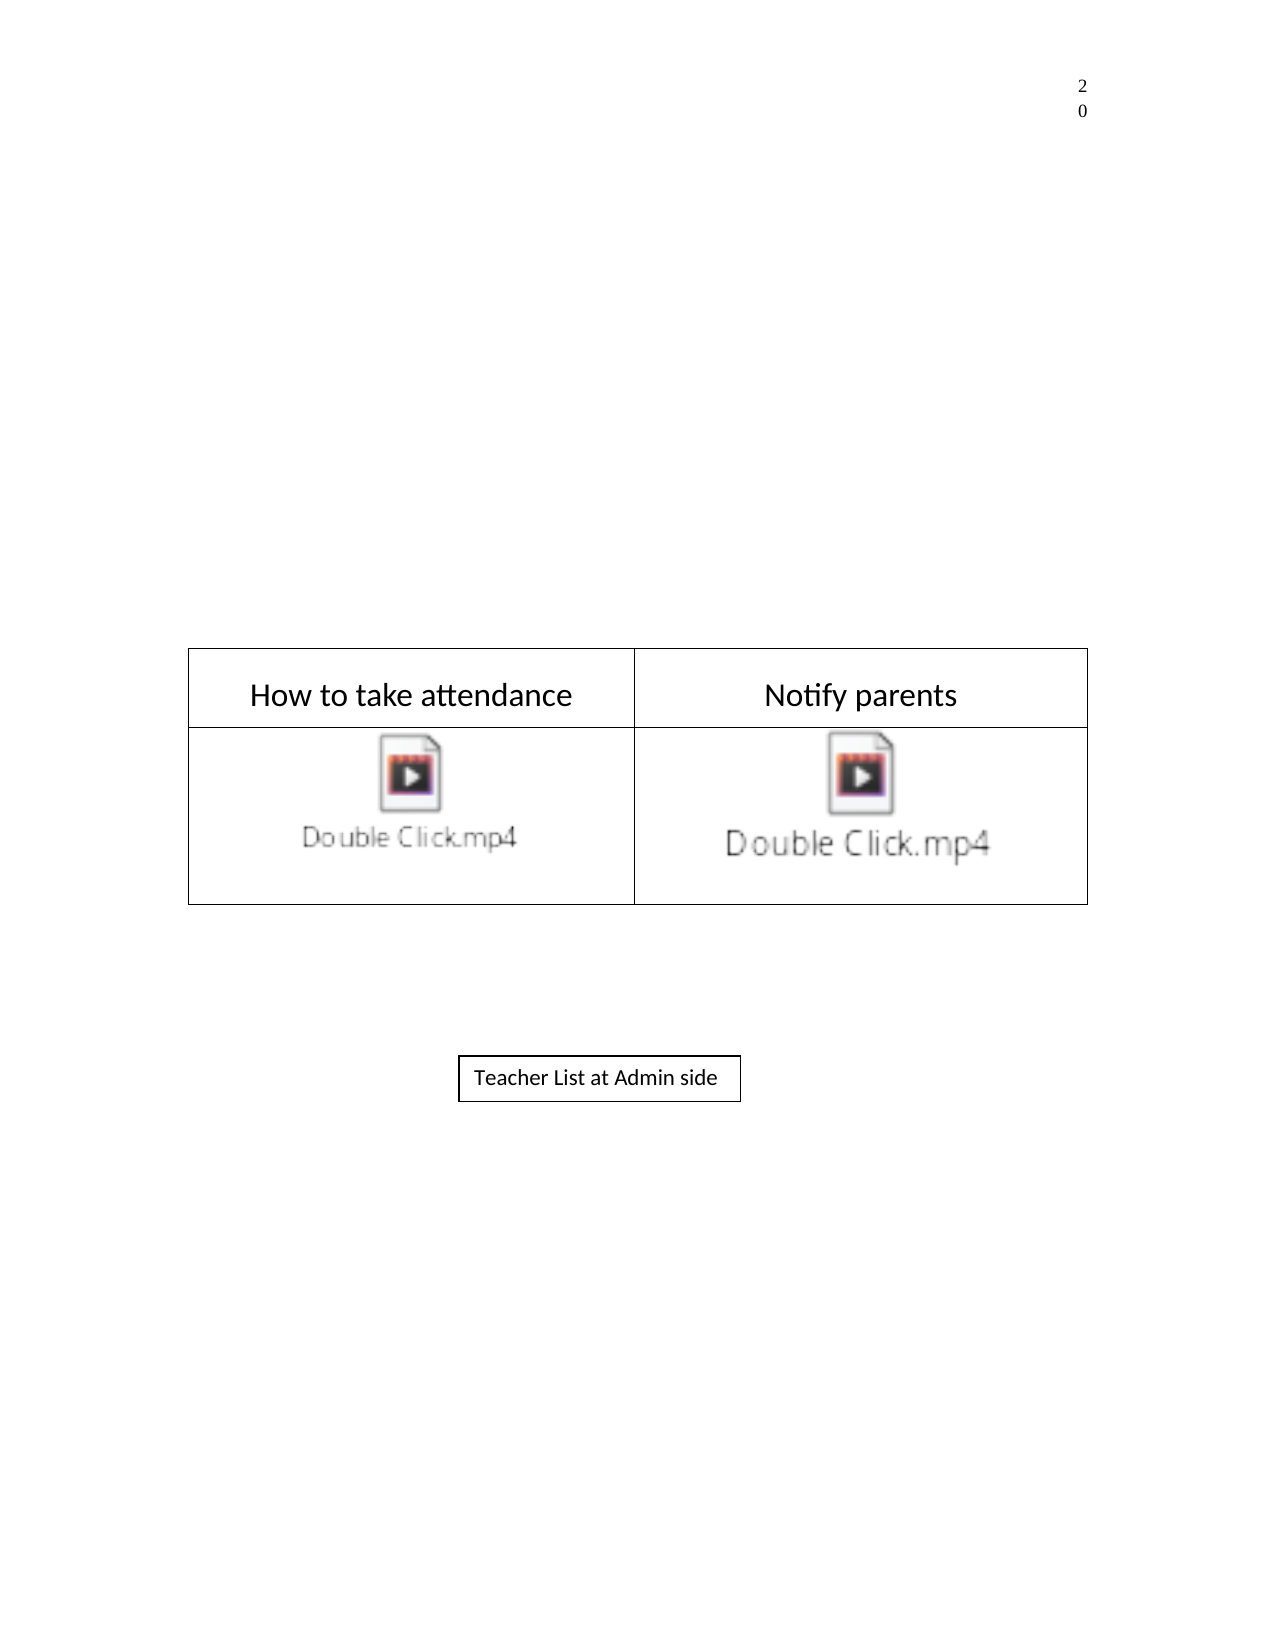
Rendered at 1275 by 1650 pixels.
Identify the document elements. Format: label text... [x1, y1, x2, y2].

table_cell [635, 728, 1087, 904]
table_cell [189, 728, 634, 904]
table_header How to take attendance [189, 649, 634, 727]
table_header Notify parents [635, 649, 1087, 727]
